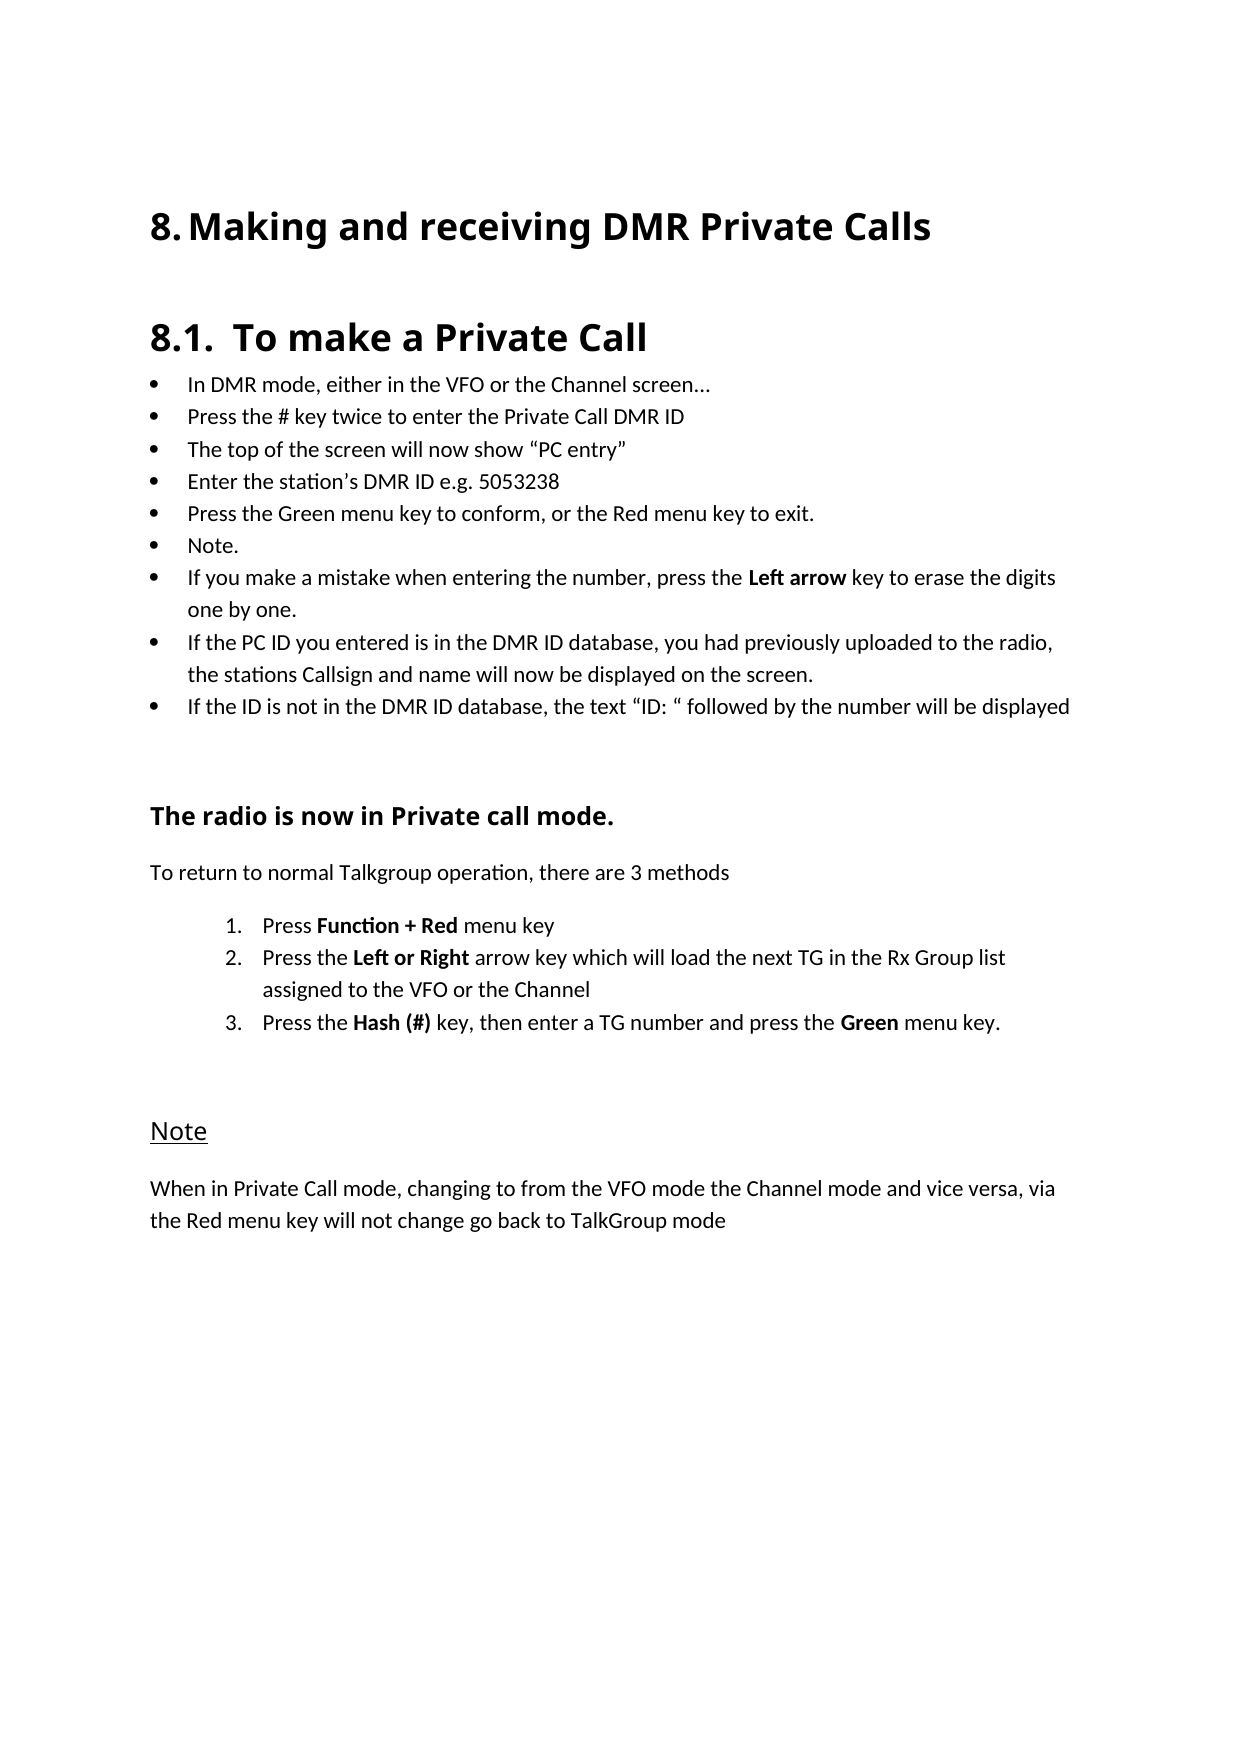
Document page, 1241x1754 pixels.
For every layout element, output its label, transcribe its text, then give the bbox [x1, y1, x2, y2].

list Press the Left or Right arrow key which will load the next TG in the Rx Group list assigned to the VFO or the Channel [225, 943, 1090, 1004]
list The top of the screen will now show “PC entry” [150, 435, 1090, 463]
list Enter the station’s DMR ID e.g. 5053238 [150, 467, 1090, 495]
list If you make a mistake when entering the number, press the Left arrow key to erase the digits one by one. [150, 563, 1090, 624]
text Note [150, 1114, 1090, 1148]
subtitle Making and receiving DMR Private Calls [150, 200, 1090, 251]
list If the PC ID you entered is in the DMR ID database, you had previously uploaded to the radio, the stations Callsign and name will now be displayed on the screen. [150, 628, 1090, 688]
text To return to normal Talkgroup operation, there are 3 methods [150, 858, 1090, 886]
list Press the Hash (#) key, then enter a TG number and press the Green menu key. [225, 1008, 1090, 1036]
text When in Private Call mode, changing to from the VFO mode the Channel mode and vice versa, via the Red menu key will not change go back to TalkGroup mode [150, 1174, 1090, 1234]
list Press the Green menu key to conform, or the Red menu key to exit. [150, 499, 1090, 527]
list Press Function + Red menu key [225, 911, 1090, 939]
list Note. [150, 531, 1090, 559]
list Press the # key twice to enter the Private Call DMR ID [150, 402, 1090, 431]
text The radio is now in Private call mode. [150, 798, 1090, 832]
subtitle To make a Private Call [150, 312, 1090, 363]
list If the ID is not in the DMR ID database, the text “ID: “ followed by the number will be displayed [150, 692, 1090, 720]
list In DMR mode, either in the VFO or the Channel screen... [150, 370, 1090, 398]
